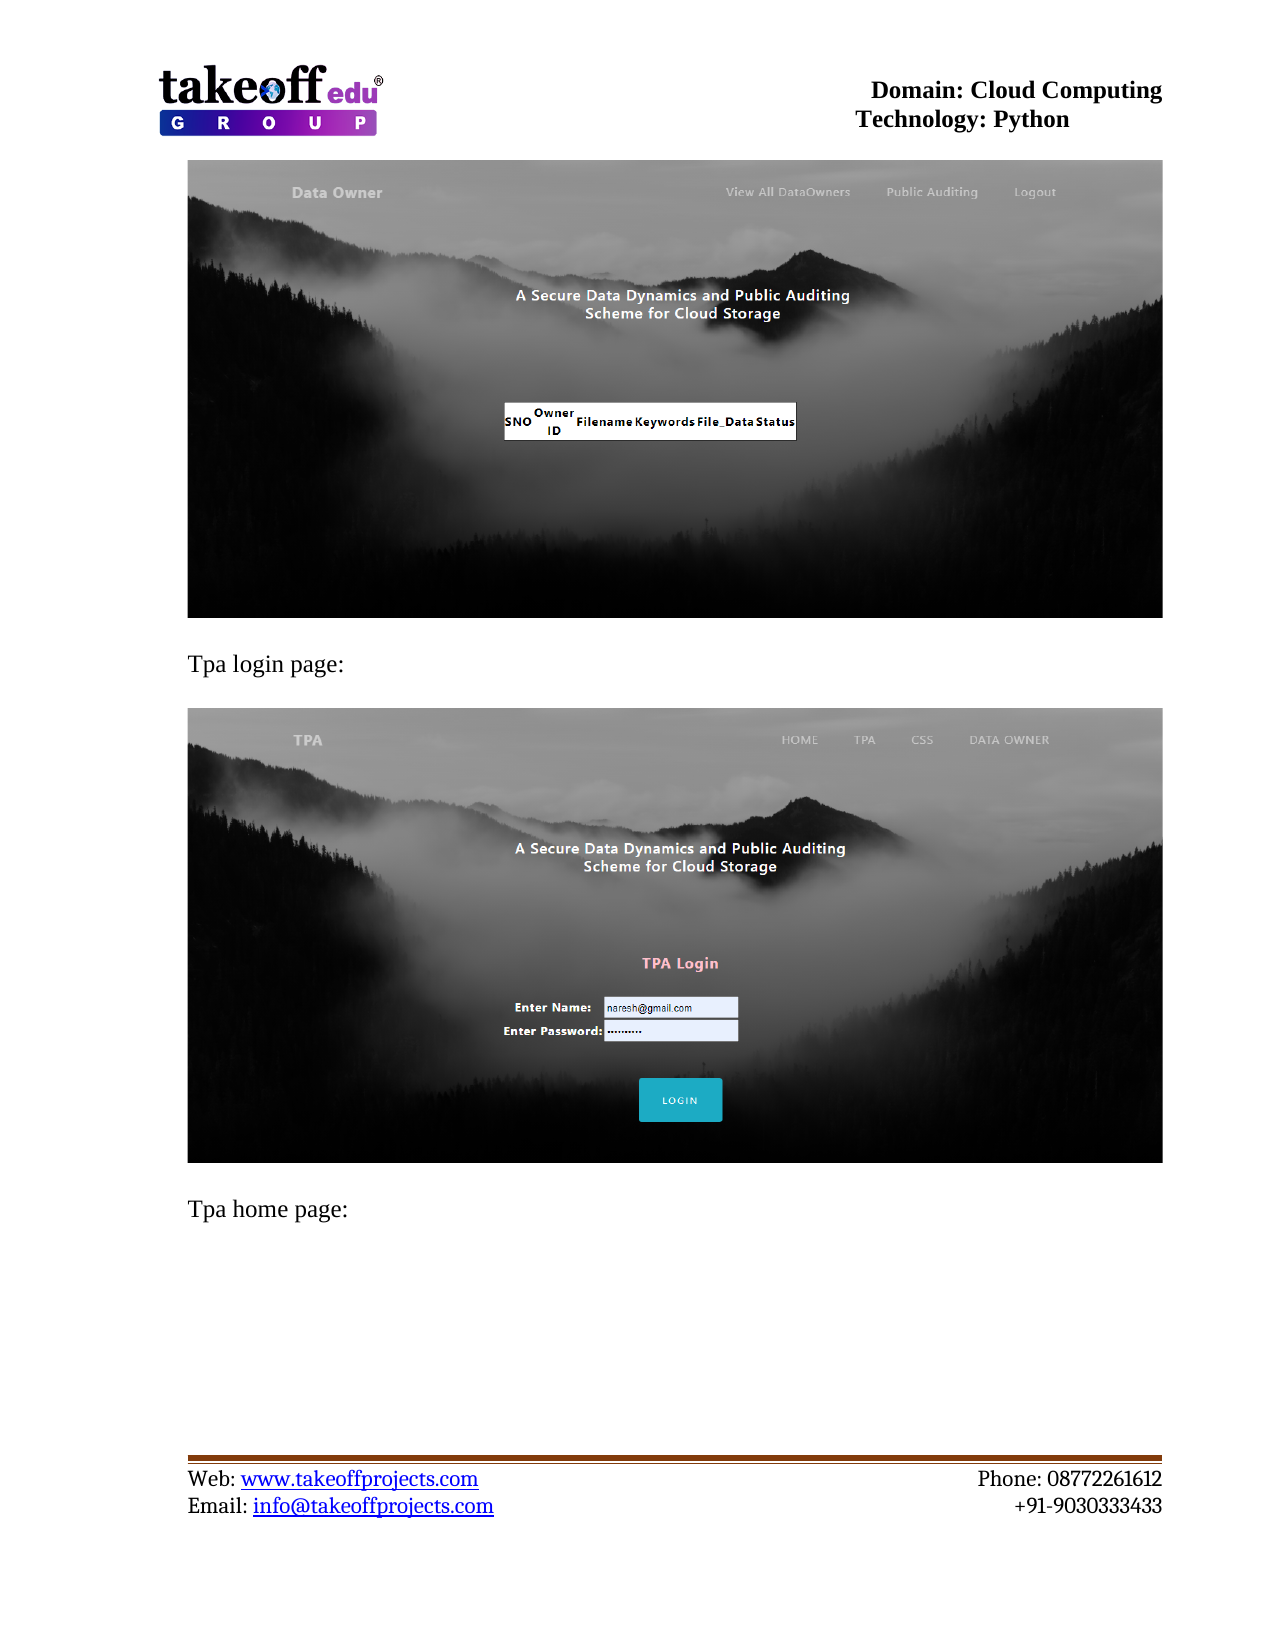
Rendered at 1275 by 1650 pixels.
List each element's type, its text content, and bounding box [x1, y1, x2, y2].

picture [156, 60, 386, 146]
picture [187, 708, 1163, 1163]
picture [187, 160, 1163, 618]
text Tpa login page: [187, 649, 1162, 677]
text Tpa home page: [187, 1194, 1162, 1222]
